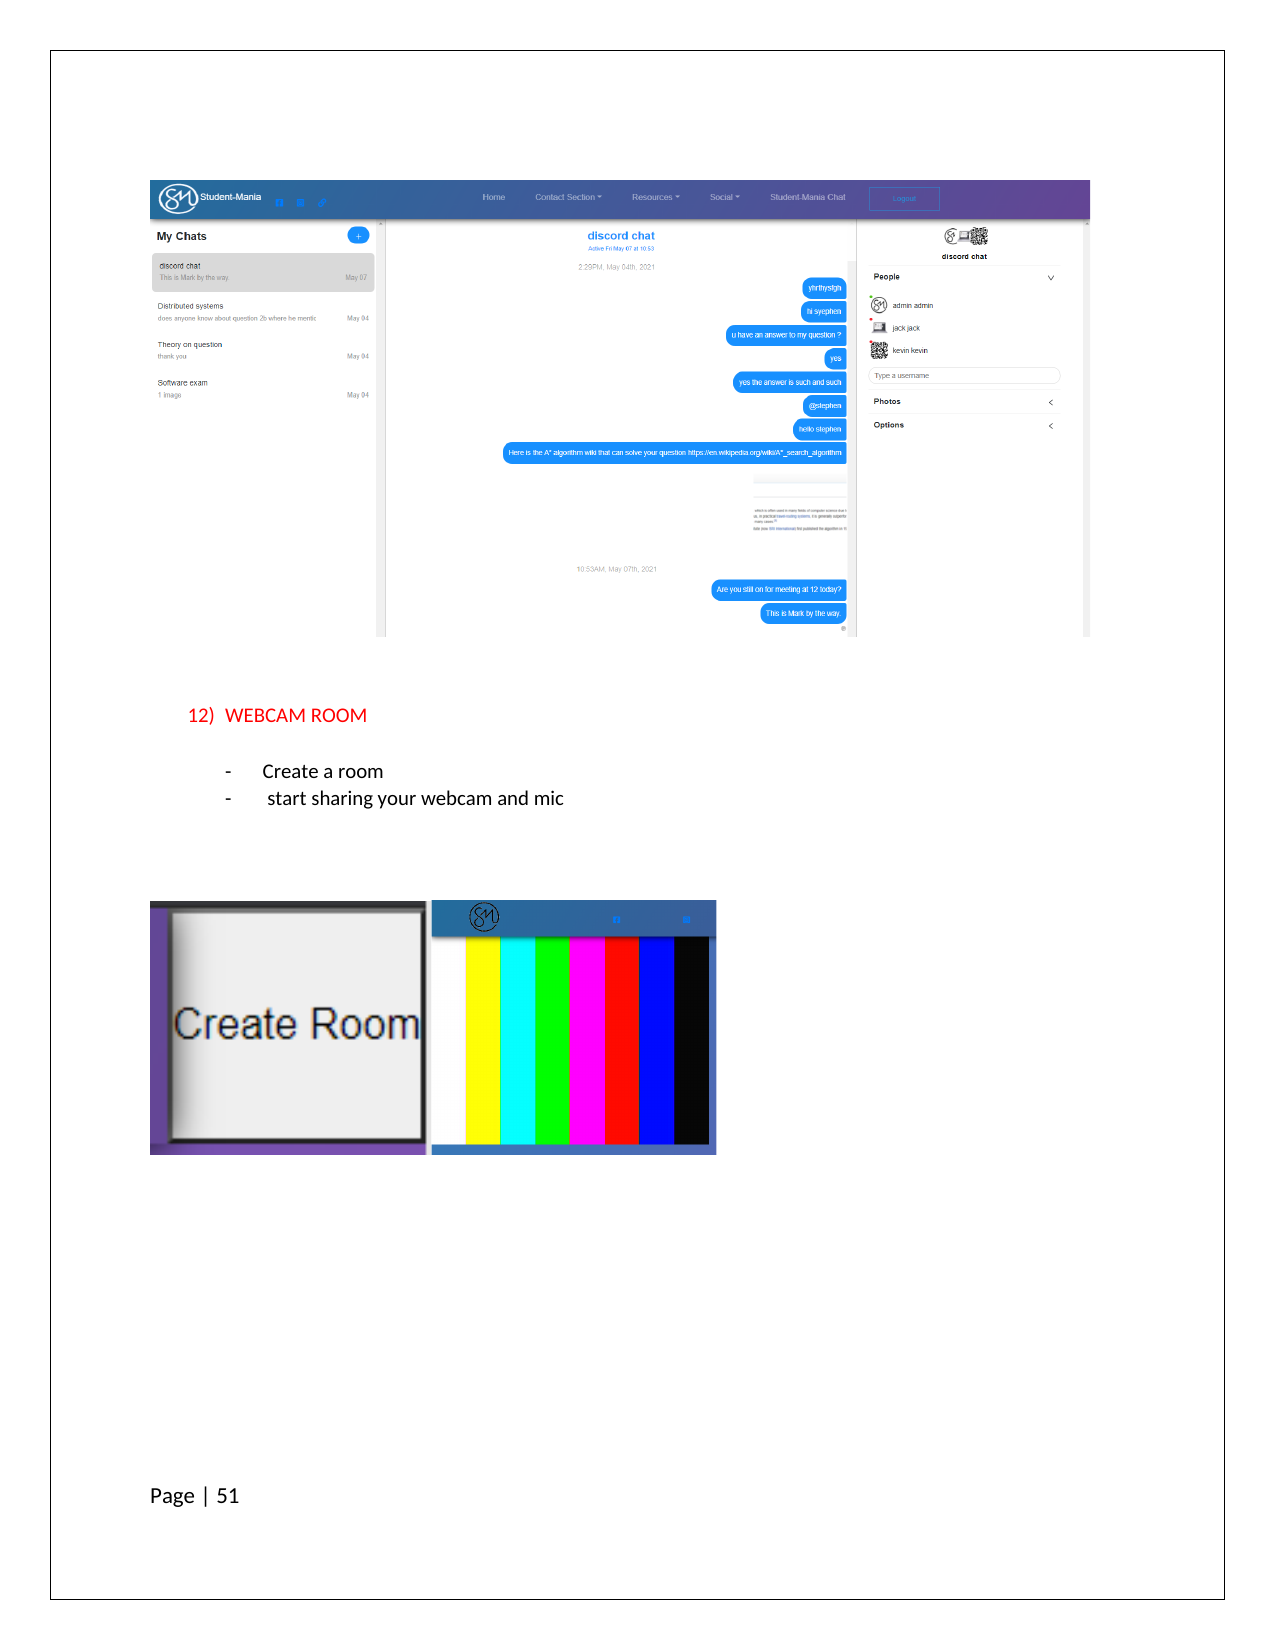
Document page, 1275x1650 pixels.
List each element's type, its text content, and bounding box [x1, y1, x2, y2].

list start sharing your webcam and mic [225, 785, 1125, 811]
list Create a room [225, 758, 1125, 783]
picture [150, 900, 717, 1155]
picture [150, 180, 1091, 637]
list WEBCAM ROOM [187, 703, 1125, 728]
